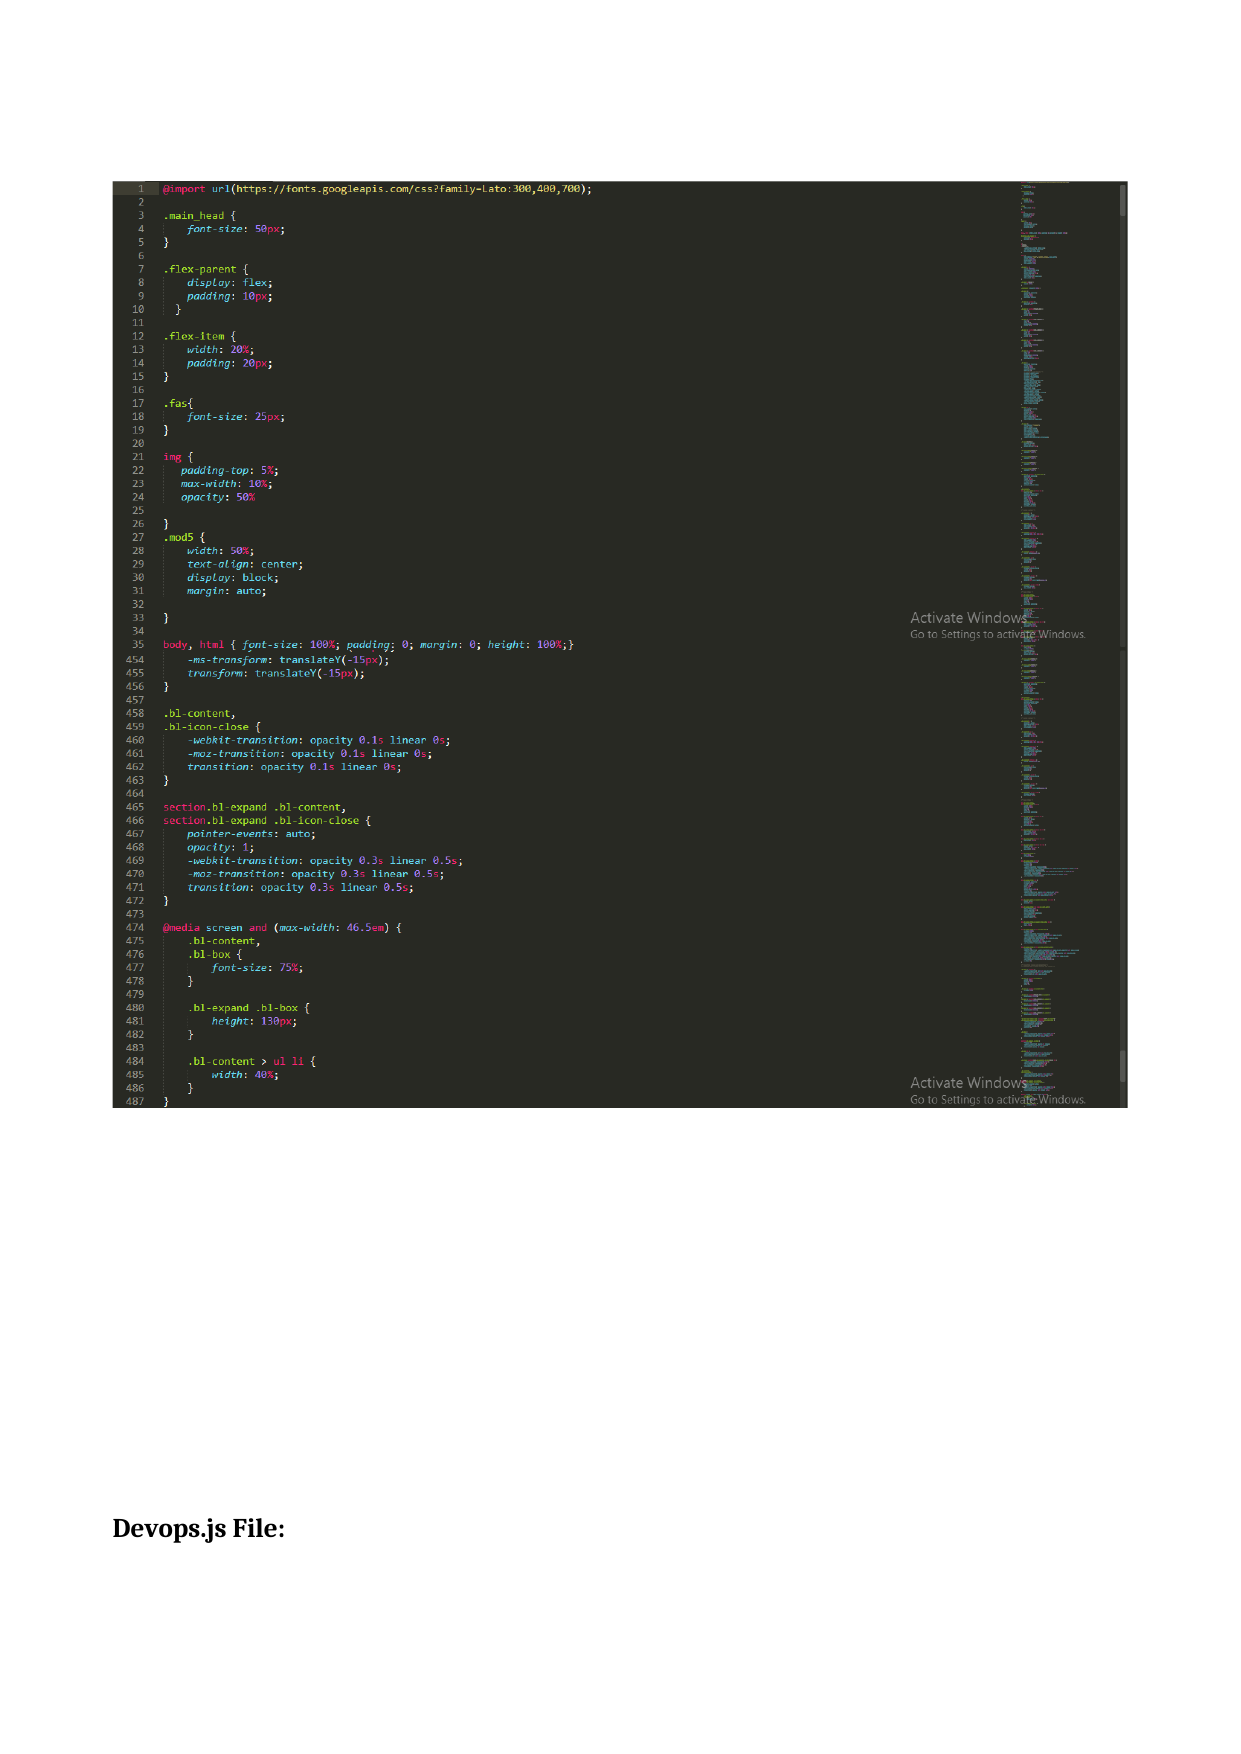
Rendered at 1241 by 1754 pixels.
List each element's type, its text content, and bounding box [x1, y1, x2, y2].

text Devops.js File: [112, 1513, 1128, 1544]
picture [112, 181, 1128, 1108]
